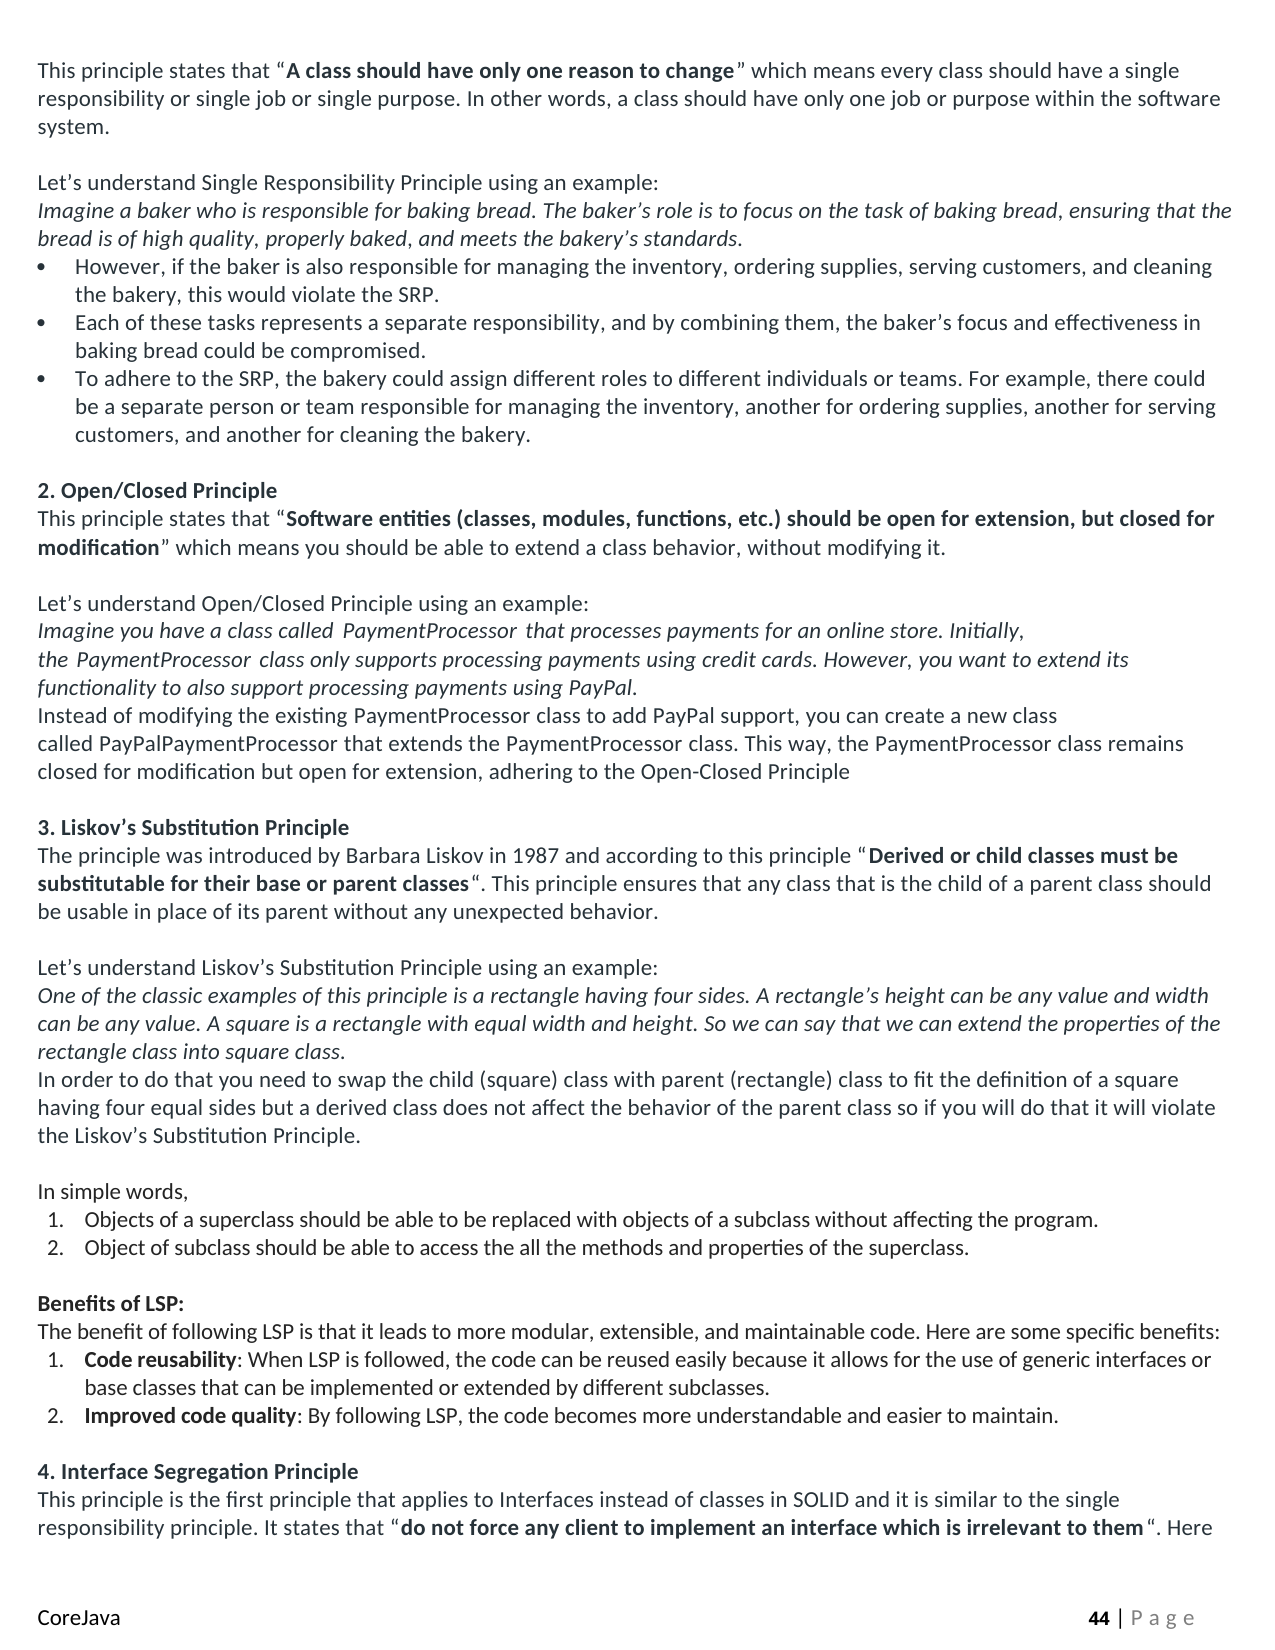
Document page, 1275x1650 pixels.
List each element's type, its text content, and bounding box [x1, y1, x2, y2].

list Improved code quality: By following LSP, the code becomes more understandable and easier to maintain. [47, 1401, 1237, 1429]
text Imagine you have a class called PaymentProcessor that processes payments for an online store. Initially, the PaymentProcessor class only supports processing payments using credit cards. However, you want to extend its functionality to also support processing payments using PayPal. [37, 617, 1237, 701]
list Objects of a superclass should be able to be replaced with objects of a subclass without affecting the program. [47, 1205, 1237, 1233]
list Code reusability: When LSP is followed, the code can be reused easily because it allows for the use of generic interfaces or base classes that can be implemented or extended by different subclasses. [47, 1345, 1237, 1401]
text In order to do that you need to swap the child (square) class with parent (rectangle) class to fit the definition of a square having four equal sides but a derived class does not affect the behavior of the parent class so if you will do that it will violate the Liskov’s Substitution Principle. [37, 1065, 1237, 1177]
list To adhere to the SRP, the bakery could assign different roles to different individuals or teams. For example, there could be a separate person or team responsible for managing the inventory, another for ordering supplies, another for serving customers, and another for cleaning the bakery. [37, 364, 1237, 477]
text Benefits of LSP: [37, 1261, 1237, 1317]
text This principle states that “A class should have only one reason to change” which means every class should have a single responsibility or single job or single purpose. In other words, a class should have only one job or purpose within the software system. [37, 56, 1237, 140]
list Object of subclass should be able to access the all the methods and properties of the superclass. [47, 1233, 1237, 1261]
text Let’s understand Liskov’s Substitution Principle using an example: [37, 925, 1237, 981]
text The benefit of following LSP is that it leads to more modular, extensible, and maintainable code. Here are some specific benefits: [37, 1317, 1237, 1345]
text Let’s understand Open/Closed Principle using an example: [37, 561, 1237, 617]
text This principle states that “Software entities (classes, modules, functions, etc.) should be open for extension, but closed for modification” which means you should be able to extend a class behavior, without modifying it. [37, 504, 1237, 561]
text 3. Liskov’s Substitution Principle [37, 813, 1237, 841]
text In simple words, [37, 1177, 1237, 1205]
list However, if the baker is also responsible for managing the inventory, ordering supplies, serving customers, and cleaning the bakery, this would violate the SRP. [37, 252, 1237, 308]
text Instead of modifying the existing PaymentProcessor class to add PayPal support, you can create a new class called PayPalPaymentProcessor that extends the PaymentProcessor class. This way, the PaymentProcessor class remains closed for modification but open for extension, adhering to the Open-Closed Principle [37, 701, 1237, 813]
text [37, 1485, 1237, 1541]
text 4. Interface Segregation Principle [37, 1457, 1237, 1485]
text 2. Open/Closed Principle [37, 477, 1237, 504]
text Let’s understand Single Responsibility Principle using an example: [37, 140, 1237, 196]
text One of the classic examples of this principle is a rectangle having four sides. A rectangle’s height can be any value and width can be any value. A square is a rectangle with equal width and height. So we can say that we can extend the properties of the rectangle class into square class. [37, 981, 1237, 1065]
text Imagine a baker who is responsible for baking bread. The baker’s role is to focus on the task of baking bread, ensuring that the bread is of high quality, properly baked, and meets the bakery’s standards. [37, 196, 1237, 252]
text The principle was introduced by Barbara Liskov in 1987 and according to this principle “Derived or child classes must be substitutable for their base or parent classes“. This principle ensures that any class that is the child of a parent class should be usable in place of its parent without any unexpected behavior. [37, 841, 1237, 925]
list Each of these tasks represents a separate responsibility, and by combining them, the baker’s focus and effectiveness in baking bread could be compromised. [37, 308, 1237, 364]
